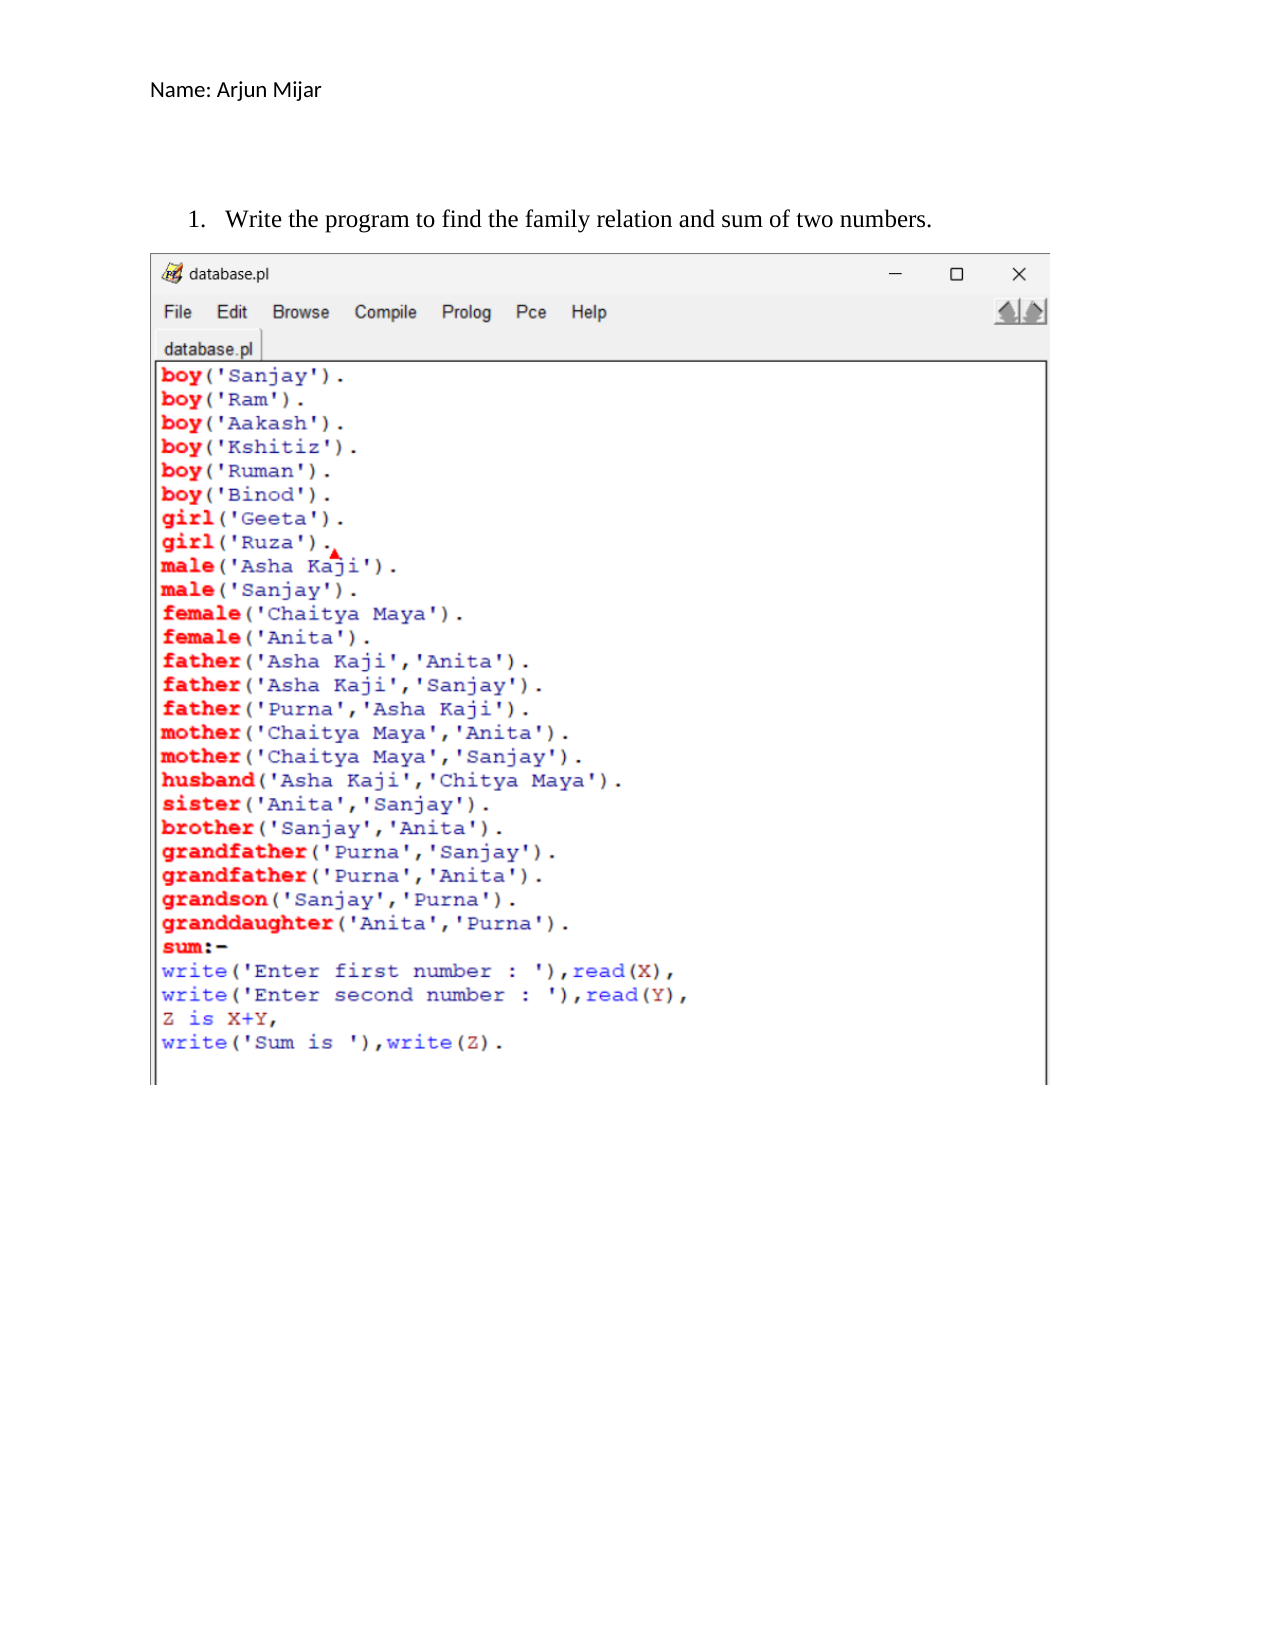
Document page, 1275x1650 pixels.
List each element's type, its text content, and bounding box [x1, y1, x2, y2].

picture [150, 253, 1050, 1085]
list Write the program to find the family relation and sum of two numbers. [187, 204, 1125, 233]
